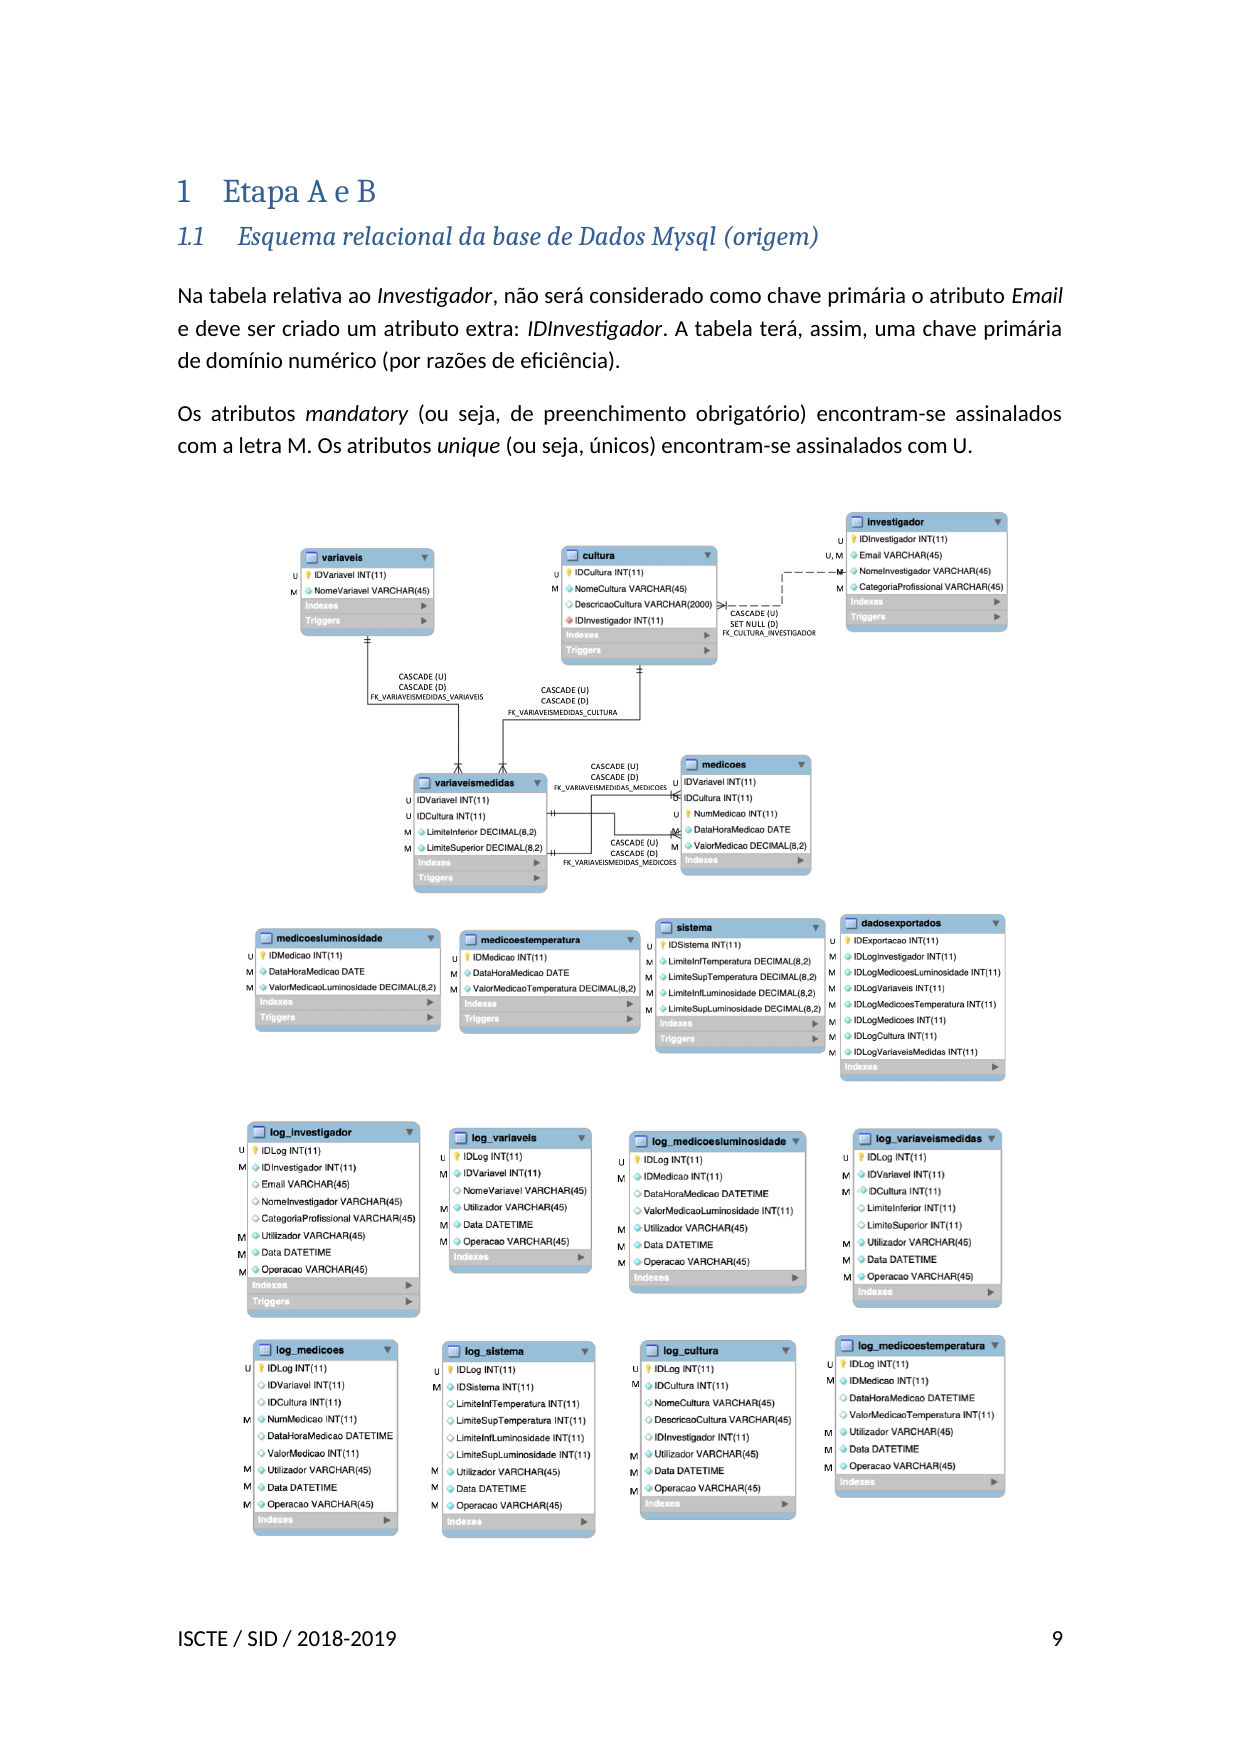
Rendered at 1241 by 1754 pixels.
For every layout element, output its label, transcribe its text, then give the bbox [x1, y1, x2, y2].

text Os atributos mandatory (ou seja, de preenchimento obrigatório) encontram-se assinalados com a letra M. Os atributos unique (ou seja, únicos) encontram-se assinalados com U. [177, 399, 1063, 459]
picture [210, 484, 1030, 1095]
subtitle Etapa A e B [177, 173, 1063, 211]
text Na tabela relativa ao Investigador, não será considerado como chave primária o atributo Email e deve ser criado um atributo extra: IDInvestigador. A tabela terá, assim, uma chave primária de domínio numérico (por razões de eficiência). [177, 282, 1063, 374]
subtitle Esquema relacional da base de Dados Mysql (origem) [177, 221, 1063, 252]
picture [228, 1119, 1012, 1553]
